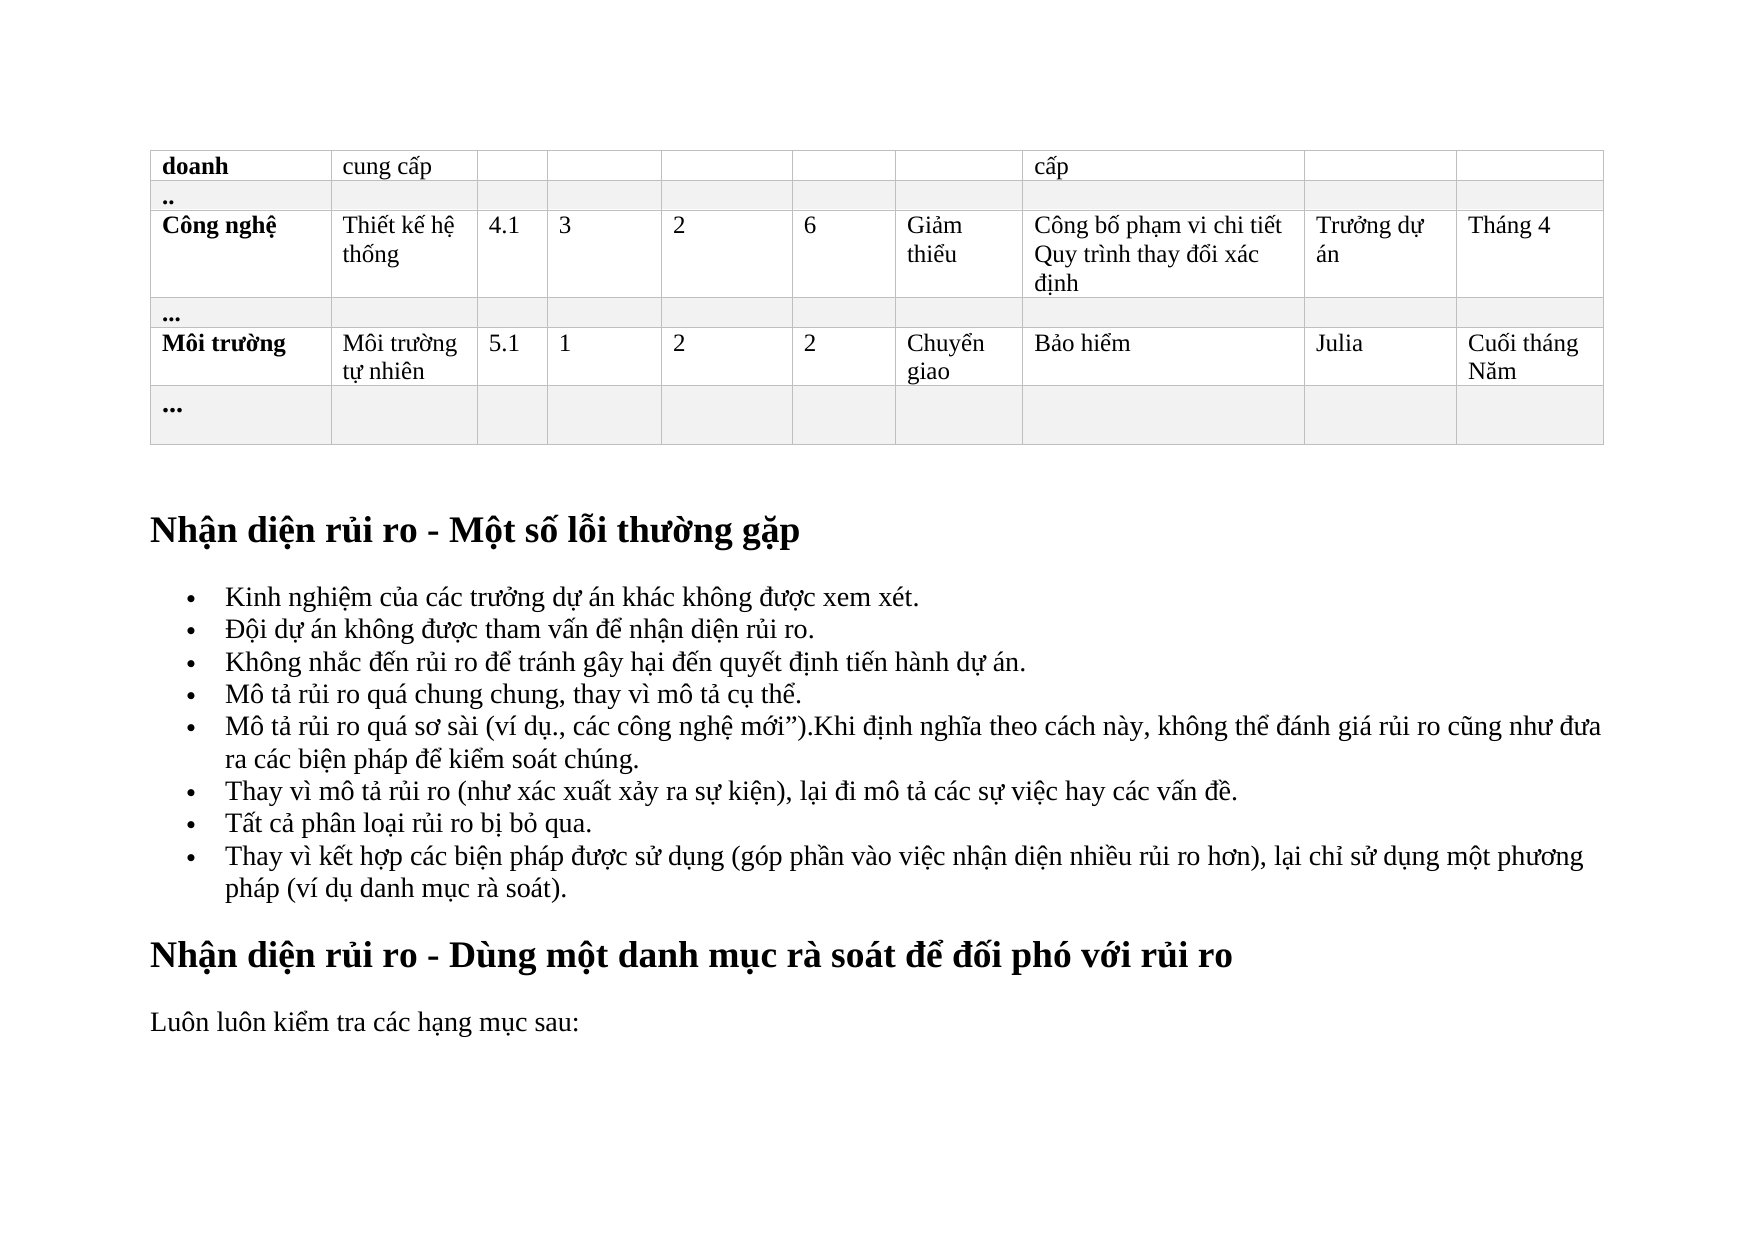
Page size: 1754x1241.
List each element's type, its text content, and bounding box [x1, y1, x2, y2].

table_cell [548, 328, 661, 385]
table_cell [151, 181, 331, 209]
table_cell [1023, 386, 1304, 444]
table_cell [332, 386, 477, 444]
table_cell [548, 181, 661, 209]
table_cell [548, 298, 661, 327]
list Đội dự án không được tham vấn để nhận diện rủi ro. [187, 612, 1604, 644]
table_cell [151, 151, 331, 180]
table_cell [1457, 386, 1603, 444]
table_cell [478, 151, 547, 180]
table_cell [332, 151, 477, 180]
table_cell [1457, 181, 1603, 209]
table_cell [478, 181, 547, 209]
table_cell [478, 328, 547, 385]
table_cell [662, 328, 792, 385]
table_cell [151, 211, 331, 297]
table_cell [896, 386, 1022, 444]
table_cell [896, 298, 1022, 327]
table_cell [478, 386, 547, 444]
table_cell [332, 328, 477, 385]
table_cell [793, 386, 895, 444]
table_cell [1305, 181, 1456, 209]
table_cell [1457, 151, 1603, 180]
list Thay vì mô tả rủi ro (như xác xuất xảy ra sự kiện), lại đi mô tả các sự việc hay các vấn đề. [187, 774, 1604, 807]
list Không nhắc đến rủi ro để tránh gây hại đến quyết định tiến hành dự án. [187, 644, 1604, 677]
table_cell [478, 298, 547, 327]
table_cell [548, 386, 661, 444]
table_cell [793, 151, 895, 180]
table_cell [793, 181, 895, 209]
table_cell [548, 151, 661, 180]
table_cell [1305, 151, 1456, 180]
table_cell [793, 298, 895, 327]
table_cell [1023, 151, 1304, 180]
list Mô tả rủi ro quá chung chung, thay vì mô tả cụ thể. [187, 677, 1604, 709]
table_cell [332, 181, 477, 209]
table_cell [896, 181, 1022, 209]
list Tất cả phân loại rủi ro bị bỏ qua. [187, 807, 1604, 839]
list Thay vì kết hợp các biện pháp được sử dụng (góp phần vào việc nhận diện nhiều rủi ro hơn), lại chỉ sử dụng một phương pháp (ví dụ danh mục rà soát). [187, 839, 1604, 904]
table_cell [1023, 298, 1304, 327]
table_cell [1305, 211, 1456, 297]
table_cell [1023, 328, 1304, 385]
subtitle Nhận diện rủi ro - Dùng một danh mục rà soát để đối phó với rủi ro [150, 933, 1604, 976]
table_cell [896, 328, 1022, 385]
list Kinh nghiệm của các trưởng dự án khác không được xem xét. [187, 580, 1604, 612]
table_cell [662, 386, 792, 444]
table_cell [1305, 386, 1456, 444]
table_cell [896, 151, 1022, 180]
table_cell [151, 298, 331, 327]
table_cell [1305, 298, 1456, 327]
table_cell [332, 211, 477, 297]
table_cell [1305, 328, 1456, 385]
list Mô tả rủi ro quá sơ sài (ví dụ., các công nghệ mới”).Khi định nghĩa theo cách này, không thể đánh giá rủi ro cũng như đưa ra các biện pháp để kiểm soát chúng. [187, 709, 1604, 774]
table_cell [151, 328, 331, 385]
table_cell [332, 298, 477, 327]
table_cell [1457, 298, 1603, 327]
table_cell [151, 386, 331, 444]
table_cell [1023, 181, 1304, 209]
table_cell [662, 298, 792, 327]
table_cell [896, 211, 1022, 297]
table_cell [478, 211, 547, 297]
subtitle Nhận diện rủi ro - Một số lỗi thường gặp [150, 507, 1604, 551]
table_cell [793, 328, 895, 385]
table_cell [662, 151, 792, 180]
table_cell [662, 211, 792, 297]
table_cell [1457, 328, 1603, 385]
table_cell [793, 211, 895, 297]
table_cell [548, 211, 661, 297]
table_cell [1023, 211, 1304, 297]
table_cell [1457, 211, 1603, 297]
text Luôn luôn kiểm tra các hạng mục sau: [150, 1005, 1604, 1038]
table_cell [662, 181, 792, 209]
